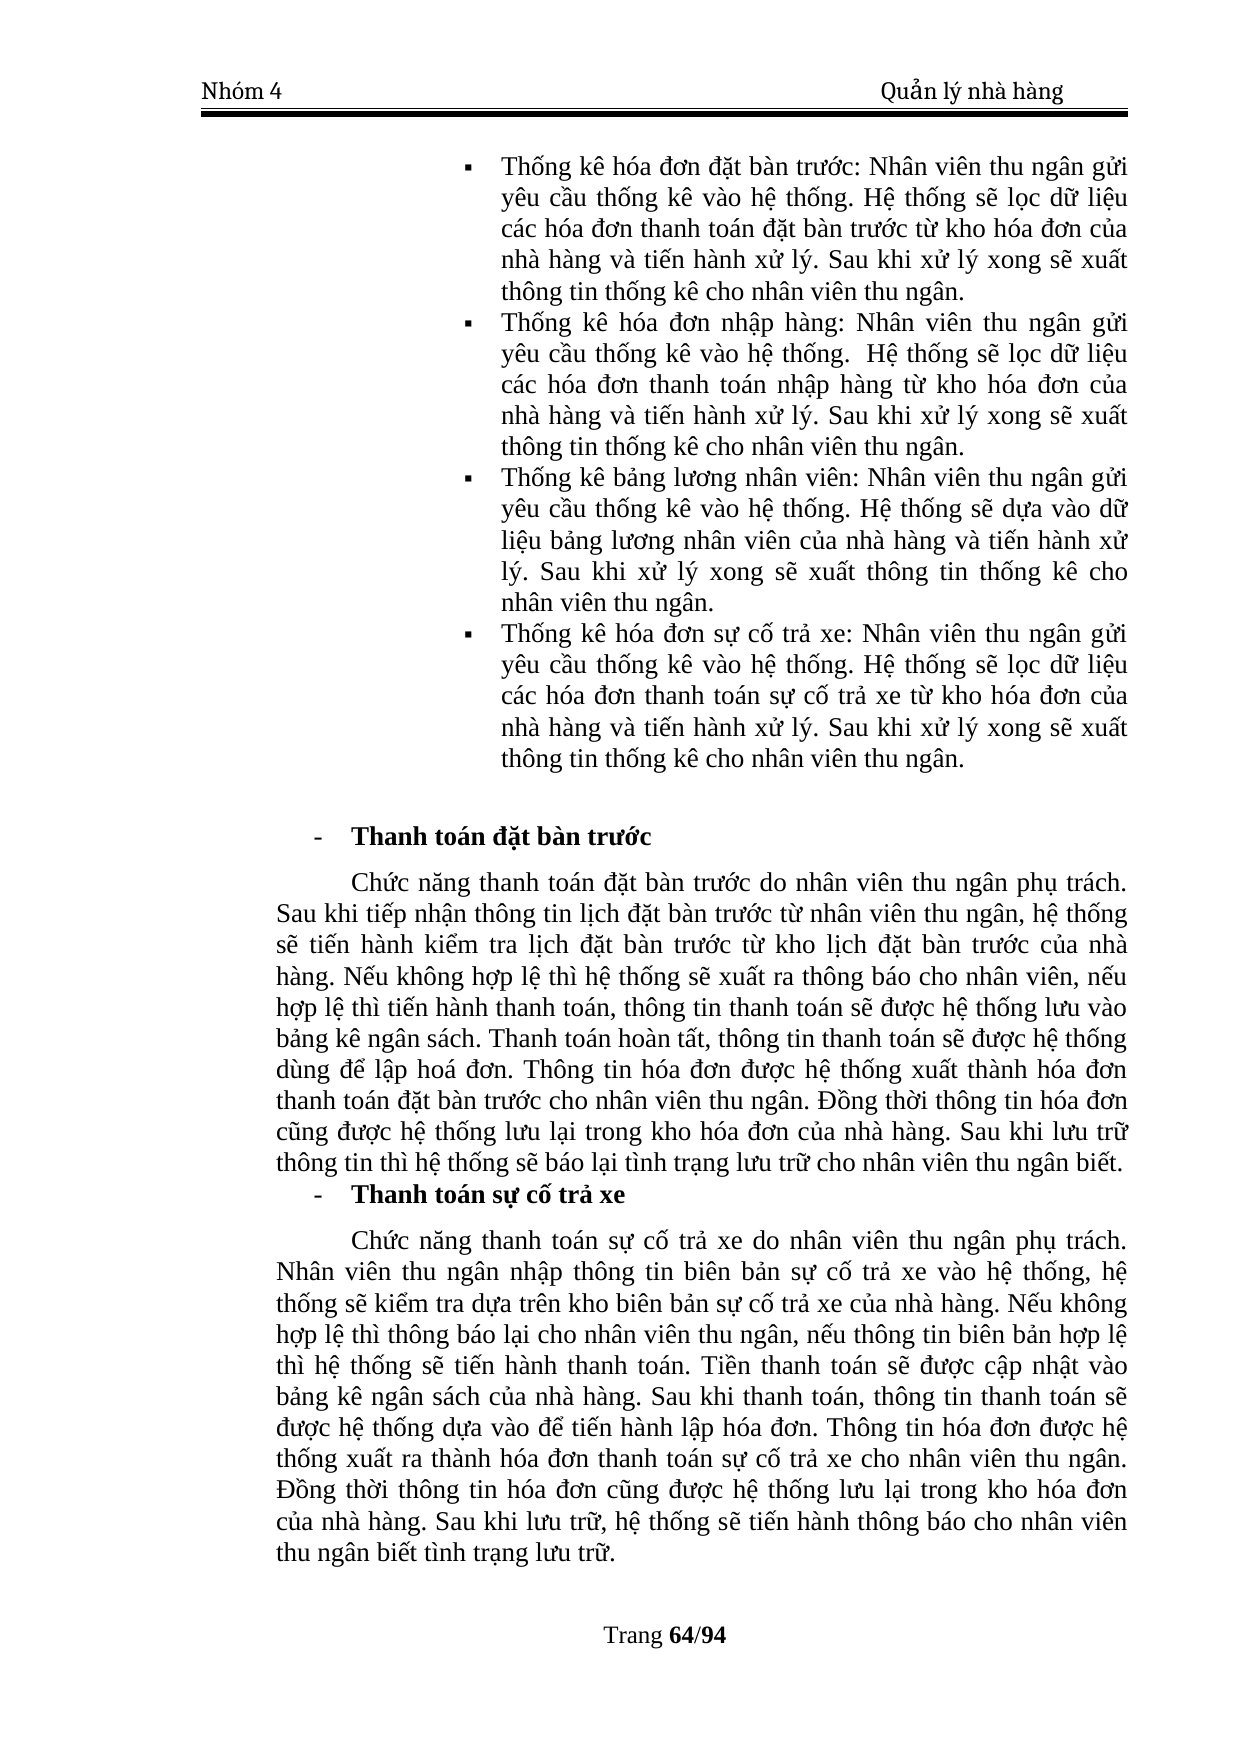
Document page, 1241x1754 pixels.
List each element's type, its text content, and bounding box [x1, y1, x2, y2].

list Chức năng thanh toán sự cố trả xe do nhân viên thu ngân phụ trách. Nhân viên thu ngân nhập thông tin biên bản sự cố trả xe vào hệ thống, hệ thống sẽ kiểm tra dựa trên kho biên bản sự cố trả xe của nhà hàng. Nếu không hợp lệ thì thông báo lại cho nhân viên thu ngân, nếu thông tin biên bản hợp lệ thì hệ thống sẽ tiến hành thanh toán. Tiền thanh toán sẽ được cập nhật vào bảng kê ngân sách của nhà hàng. Sau khi thanh toán, thông tin thanh toán sẽ được hệ thống dựa vào để tiến hành lập hóa đơn. Thông tin hóa đơn được hệ thống xuất ra thành hóa đơn thanh toán sự cố trả xe cho nhân viên thu ngân. Đồng thời thông tin hóa đơn cũng được hệ thống lưu lại trong kho hóa đơn của nhà hàng. Sau khi lưu trữ, hệ thống sẽ tiến hành thông báo cho nhân viên thu ngân biết tình trạng lưu trữ. [276, 1224, 1128, 1567]
list Thanh toán đặt bàn trước [313, 819, 1128, 851]
list Thống kê hóa đơn nhập hàng: Nhân viên thu ngân gửi yêu cầu thống kê vào hệ thống. Hệ thống sẽ lọc dữ liệu các hóa đơn thanh toán nhập hàng từ kho hóa đơn của nhà hàng và tiến hành xử lý. Sau khi xử lý xong sẽ xuất thông tin thống kê cho nhân viên thu ngân. [463, 306, 1128, 461]
list Thống kê hóa đơn đặt bàn trước: Nhân viên thu ngân gửi yêu cầu thống kê vào hệ thống. Hệ thống sẽ lọc dữ liệu các hóa đơn thanh toán đặt bàn trước từ kho hóa đơn của nhà hàng và tiến hành xử lý. Sau khi xử lý xong sẽ xuất thông tin thống kê cho nhân viên thu ngân. [463, 150, 1128, 306]
list Thống kê bảng lương nhân viên: Nhân viên thu ngân gửi yêu cầu thống kê vào hệ thống. Hệ thống sẽ dựa vào dữ liệu bảng lương nhân viên của nhà hàng và tiến hành xử lý. Sau khi xử lý xong sẽ xuất thông tin thống kê cho nhân viên thu ngân. [463, 461, 1128, 617]
list Chức năng thanh toán đặt bàn trước do nhân viên thu ngân phụ trách. Sau khi tiếp nhận thông tin lịch đặt bàn trước từ nhân viên thu ngân, hệ thống sẽ tiến hành kiểm tra lịch đặt bàn trước từ kho lịch đặt bàn trước của nhà hàng. Nếu không hợp lệ thì hệ thống sẽ xuất ra thông báo cho nhân viên, nếu hợp lệ thì tiến hành thanh toán, thông tin thanh toán sẽ được hệ thống lưu vào bảng kê ngân sách. Thanh toán hoàn tất, thông tin thanh toán sẽ được hệ thống dùng để lập hoá đơn. Thông tin hóa đơn được hệ thống xuất thành hóa đơn thanh toán đặt bàn trước cho nhân viên thu ngân. Đồng thời thông tin hóa đơn cũng được hệ thống lưu lại trong kho hóa đơn của nhà hàng. Sau khi lưu trữ thông tin thì hệ thống sẽ báo lại tình trạng lưu trữ cho nhân viên thu ngân biết. [276, 866, 1128, 1178]
list Thanh toán sự cố trả xe [313, 1178, 1128, 1209]
list Thống kê hóa đơn sự cố trả xe: Nhân viên thu ngân gửi yêu cầu thống kê vào hệ thống. Hệ thống sẽ lọc dữ liệu các hóa đơn thanh toán sự cố trả xe từ kho hóa đơn của nhà hàng và tiến hành xử lý. Sau khi xử lý xong sẽ xuất thông tin thống kê cho nhân viên thu ngân. [463, 617, 1128, 773]
